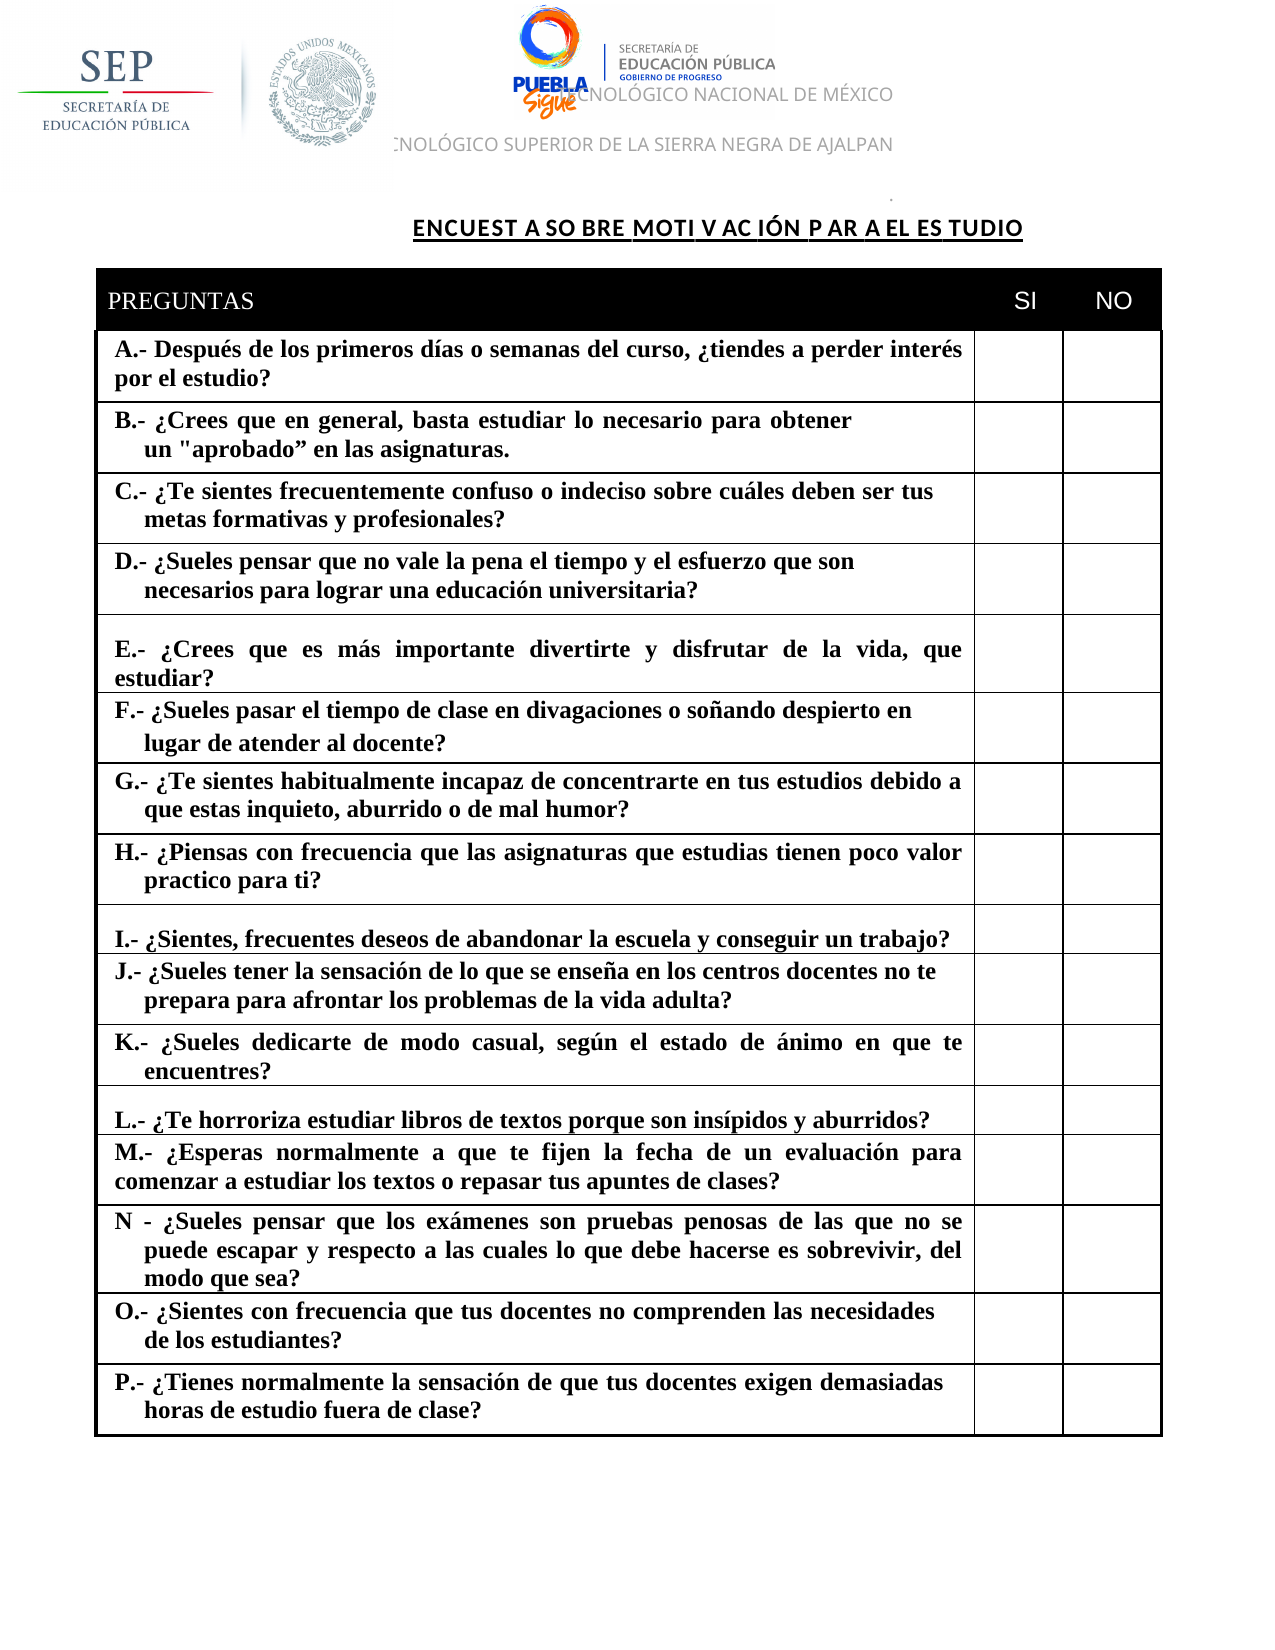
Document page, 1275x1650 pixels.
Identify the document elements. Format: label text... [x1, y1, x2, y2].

table_cell [975, 403, 1062, 472]
table_cell [1064, 905, 1160, 953]
table_cell I.- ¿Sientes, frecuentes deseos de abandonar la escuela y conseguir un trabajo? [98, 905, 974, 953]
table_cell C.- ¿Te sientes frecuentemente confuso o indeciso sobre cuáles deben ser tus metas formativas y profesionales? [98, 474, 974, 543]
table_header NO [1064, 268, 1162, 330]
table_header SI [975, 270, 1062, 330]
table_cell [975, 835, 1062, 903]
table_cell [975, 905, 1062, 953]
table_cell O.- ¿Sientes con frecuencia que tus docentes no comprenden las necesidades de los estudiantes? [98, 1294, 974, 1363]
table_cell A.- Después de los primeros días o semanas del curso, ¿tiendes a perder interés por el estudio? [98, 331, 974, 401]
table_cell [1064, 331, 1160, 401]
table_cell [975, 1365, 1062, 1434]
table_cell [1064, 474, 1160, 543]
table_header PREGUNTAS [96, 268, 974, 330]
table_cell [975, 615, 1062, 691]
table_cell [975, 1294, 1062, 1363]
table_cell [1064, 1025, 1160, 1084]
table_cell [1064, 1206, 1160, 1292]
text ENCUEST A SO BRE MOTI V AC IÓN P AR A EL ES TUDIO [177, 212, 1098, 243]
table_cell E.- ¿Crees que es más importante divertirte y disfrutar de la vida, que estudiar? [98, 615, 974, 691]
table_cell [1064, 693, 1160, 762]
table_cell [1064, 615, 1160, 691]
table_cell [975, 544, 1062, 613]
table_cell [975, 1025, 1062, 1084]
table_cell K.- ¿Sueles dedicarte de modo casual, según el estado de ánimo en que te encuentres? [98, 1025, 974, 1084]
table_cell F.- ¿Sueles pasar el tiempo de clase en divagaciones o soñando despierto en lugar de atender al docente? [98, 693, 974, 762]
table_cell N - ¿Sueles pensar que los exámenes son pruebas penosas de las que no se puede escapar y respecto a las cuales lo que debe hacerse es sobrevivir, del modo que sea? [98, 1206, 974, 1292]
table_cell [975, 1086, 1062, 1134]
table_cell [975, 1206, 1062, 1292]
table_cell [975, 693, 1062, 762]
table_cell L.- ¿Te horroriza estudiar libros de textos porque son insípidos y aburridos? [98, 1086, 974, 1134]
table_cell [1064, 1086, 1160, 1134]
table_cell [1064, 544, 1160, 613]
table_cell [975, 474, 1062, 543]
table_cell [975, 1135, 1062, 1204]
table_cell [975, 331, 1062, 401]
table_cell [1064, 403, 1160, 472]
table_cell [1064, 764, 1160, 833]
table_cell G.- ¿Te sientes habitualmente incapaz de concentrarte en tus estudios debido a que estas inquieto, aburrido o de mal humor? [98, 764, 974, 833]
table_cell [1064, 1294, 1160, 1363]
table_cell J.- ¿Sueles tener la sensación de lo que se enseña en los centros docentes no te prepara para afrontar los problemas de la vida adulta? [98, 954, 974, 1023]
table_cell [1064, 954, 1160, 1023]
table_cell D.- ¿Sueles pensar que no vale la pena el tiempo y el esfuerzo que son necesarios para lograr una educación universitaria? [98, 544, 974, 613]
table_cell P.- ¿Tienes normalmente la sensación de que tus docentes exigen demasiadas horas de estudio fuera de clase? [98, 1365, 974, 1434]
table_cell B.- ¿Crees que en general, basta estudiar lo necesario para obtener un "aprobado” en las asignaturas. [98, 403, 974, 472]
table_cell [1064, 835, 1160, 903]
table_cell [1064, 1365, 1160, 1434]
table_cell H.- ¿Piensas con frecuencia que las asignaturas que estudias tienen poco valor practico para ti? [98, 835, 974, 903]
picture [513, 4, 776, 120]
table_cell [975, 764, 1062, 833]
table_cell [1064, 1135, 1160, 1204]
table_cell [975, 954, 1062, 1023]
picture [0, 0, 394, 191]
table_cell M.- ¿Esperas normalmente a que te fijen la fecha de un evaluación para comenzar a estudiar los textos o repasar tus apuntes de clases? [98, 1135, 974, 1204]
